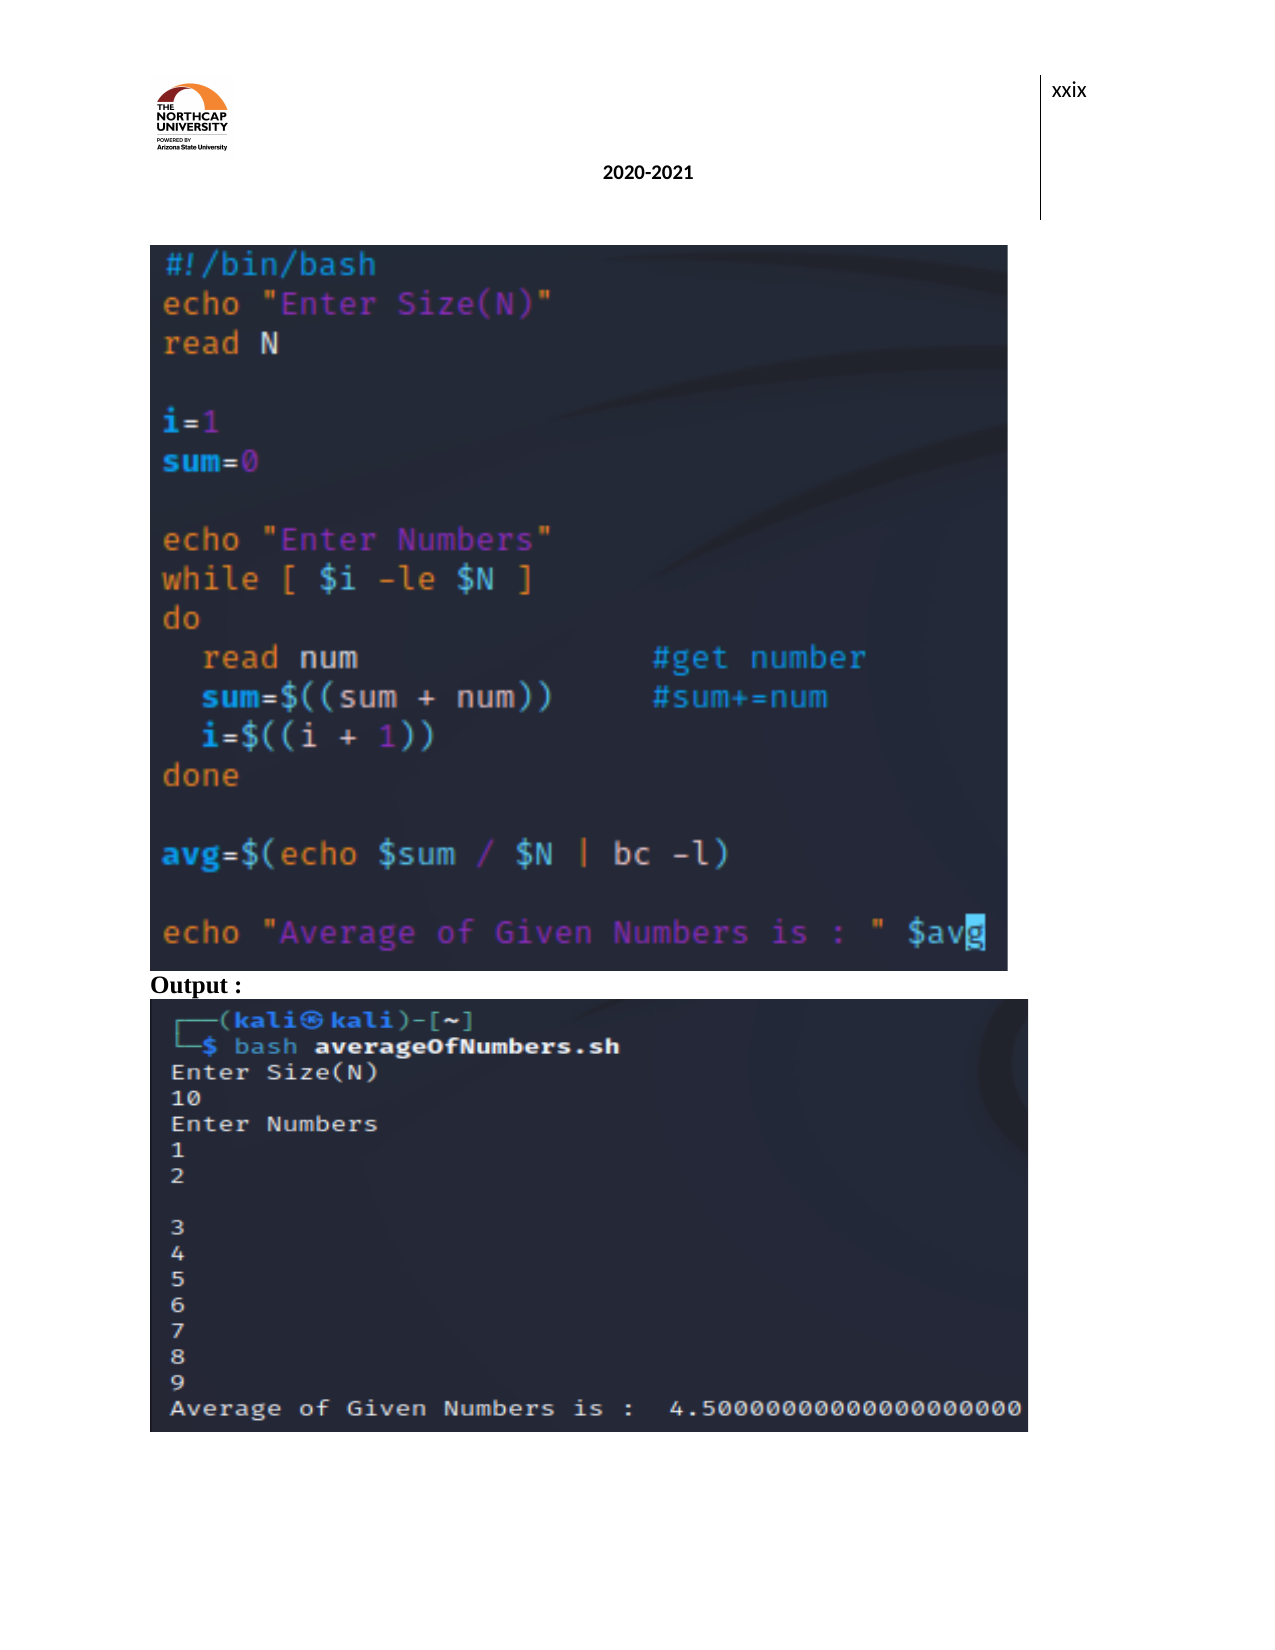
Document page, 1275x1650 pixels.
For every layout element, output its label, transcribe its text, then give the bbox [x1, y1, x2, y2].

picture [150, 75, 235, 160]
picture [150, 999, 1029, 1432]
picture [150, 245, 1008, 971]
text Output : [150, 970, 1125, 999]
